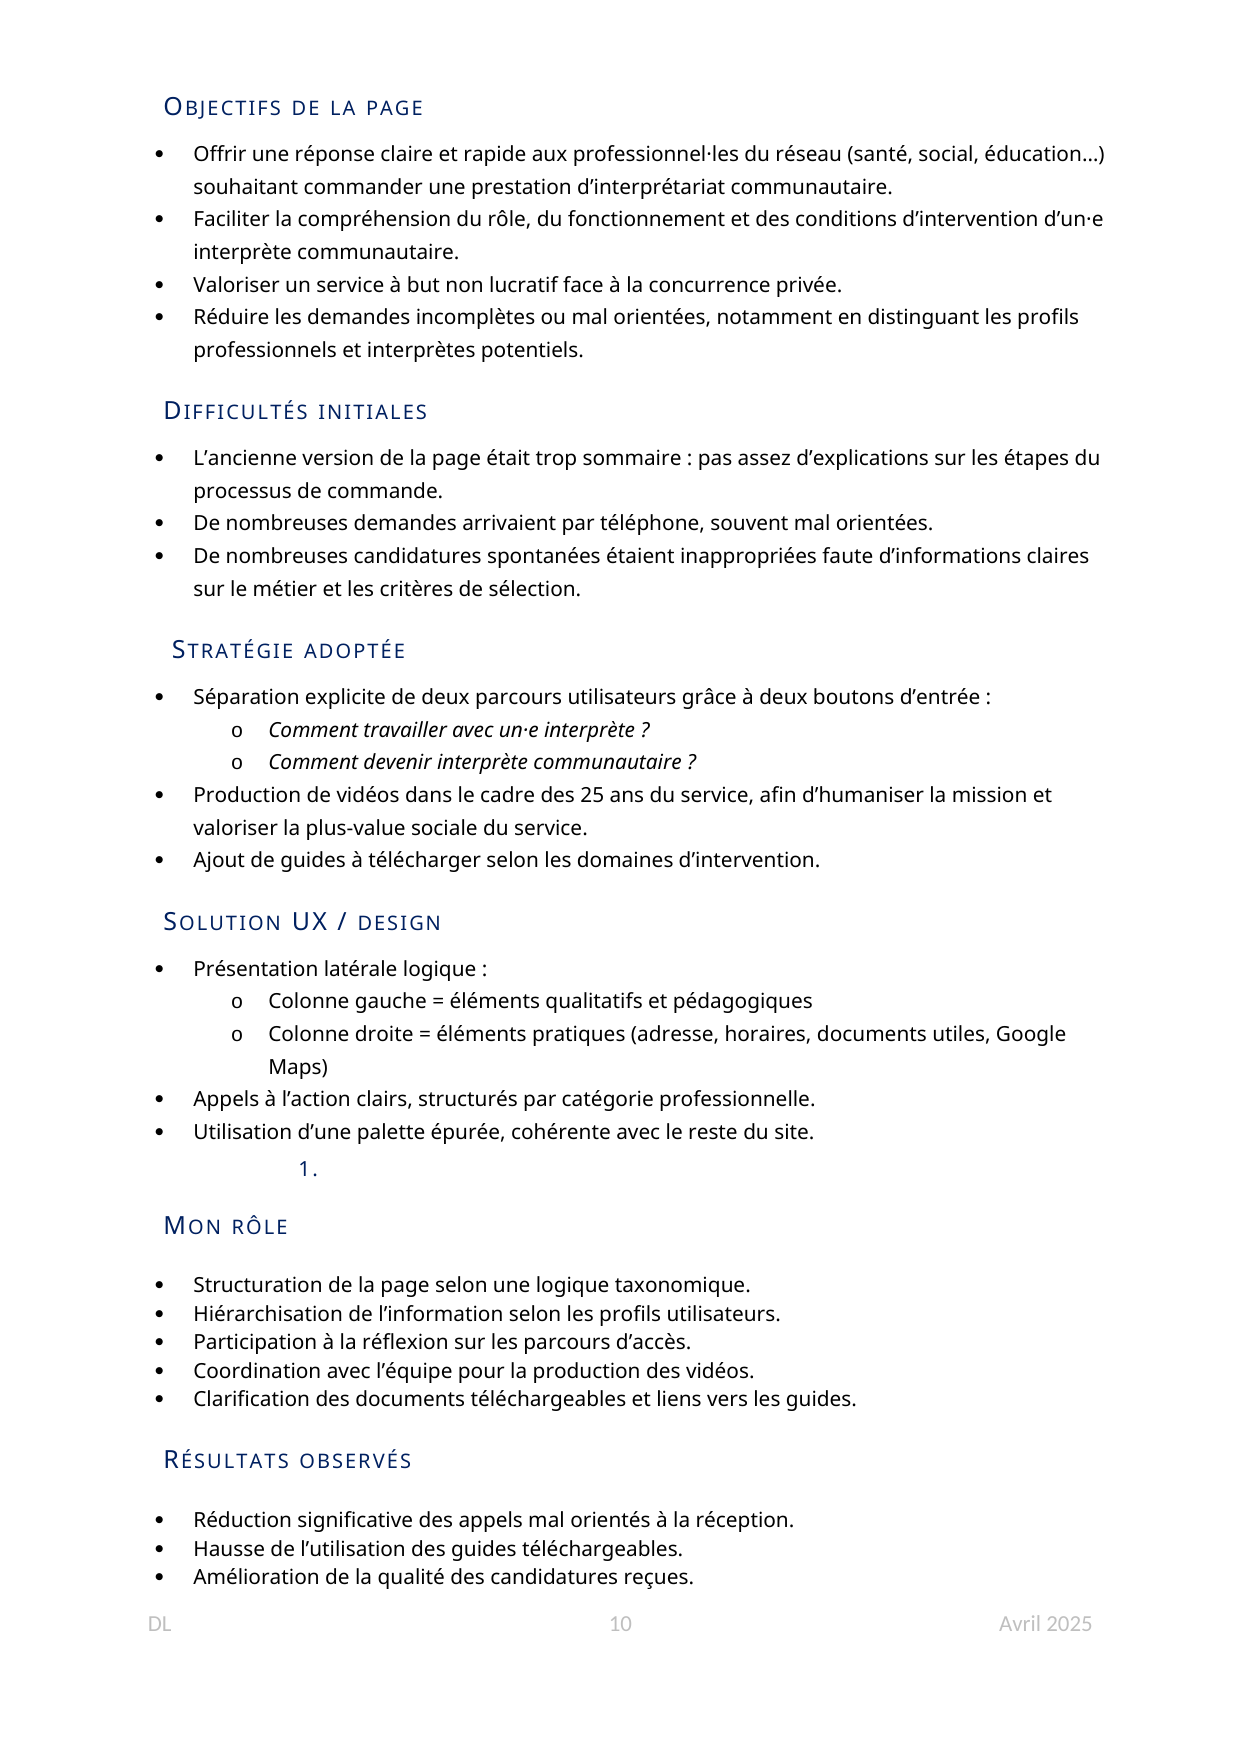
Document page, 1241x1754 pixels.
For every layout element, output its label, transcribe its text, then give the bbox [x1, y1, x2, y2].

text De nombreuses demandes arrivaient par téléphone, souvent mal orientées. [156, 508, 1122, 537]
text Offrir une réponse claire et rapide aux professionnel·les du réseau (santé, social, éducation…) souhaitant commander une prestation d’interprétariat communautaire. [156, 139, 1122, 200]
list Structuration de la page selon une logique taxonomique. [156, 1271, 1122, 1299]
text Appels à l’action clairs, structurés par catégorie professionnelle. [156, 1084, 1122, 1113]
list Objectifs de la page [163, 89, 1122, 123]
text L’ancienne version de la page était trop sommaire : pas assez d’explications sur les étapes du processus de commande. [156, 443, 1122, 504]
text Production de vidéos dans le cadre des 25 ans du service, afin d’humaniser la mission et valoriser la plus-value sociale du service. [156, 780, 1122, 841]
text Ajout de guides à télécharger selon les domaines d’intervention. [156, 846, 1122, 874]
text Réduire les demandes incomplètes ou mal orientées, notamment en distinguant les profils professionnels et interprètes potentiels. [156, 302, 1122, 363]
list Comment travailler avec un·e interprète ? [231, 715, 1122, 743]
list Hiérarchisation de l’information selon les profils utilisateurs. [156, 1299, 1122, 1327]
list Solution UX / design [163, 903, 1122, 937]
list Amélioration de la qualité des candidatures reçues. [156, 1562, 1122, 1591]
text Valoriser un service à but non lucratif face à la concurrence privée. [156, 270, 1122, 298]
list Réduction significative des appels mal orientés à la réception. [156, 1505, 1122, 1534]
list Clarification des documents téléchargeables et liens vers les guides. [156, 1384, 1122, 1413]
list Colonne droite = éléments pratiques (adresse, horaires, documents utiles, Google Maps) [231, 1019, 1122, 1080]
list Colonne gauche = éléments qualitatifs et pédagogiques [231, 986, 1122, 1015]
list Hausse de l’utilisation des guides téléchargeables. [156, 1534, 1122, 1562]
text De nombreuses candidatures spontanées étaient inappropriées faute d’informations claires sur le métier et les critères de sélection. [156, 541, 1122, 602]
list Résultats observés [163, 1442, 1122, 1476]
text Faciliter la compréhension du rôle, du fonctionnement et des conditions d’intervention d’un·e interprète communautaire. [156, 204, 1122, 266]
text Séparation explicite de deux parcours utilisateurs grâce à deux boutons d’entrée : [156, 682, 1122, 711]
list Participation à la réflexion sur les parcours d’accès. [156, 1327, 1122, 1356]
list Coordination avec l’équipe pour la production des vidéos. [156, 1356, 1122, 1384]
list Mon rôle [163, 1207, 1122, 1241]
text Présentation latérale logique : [156, 954, 1122, 982]
list Difficultés initiales [163, 393, 1122, 427]
list Stratégie adoptée [163, 631, 1122, 665]
list Comment devenir interprète communautaire ? [231, 747, 1122, 776]
text Utilisation d’une palette épurée, cohérente avec le reste du site. [156, 1117, 1122, 1146]
